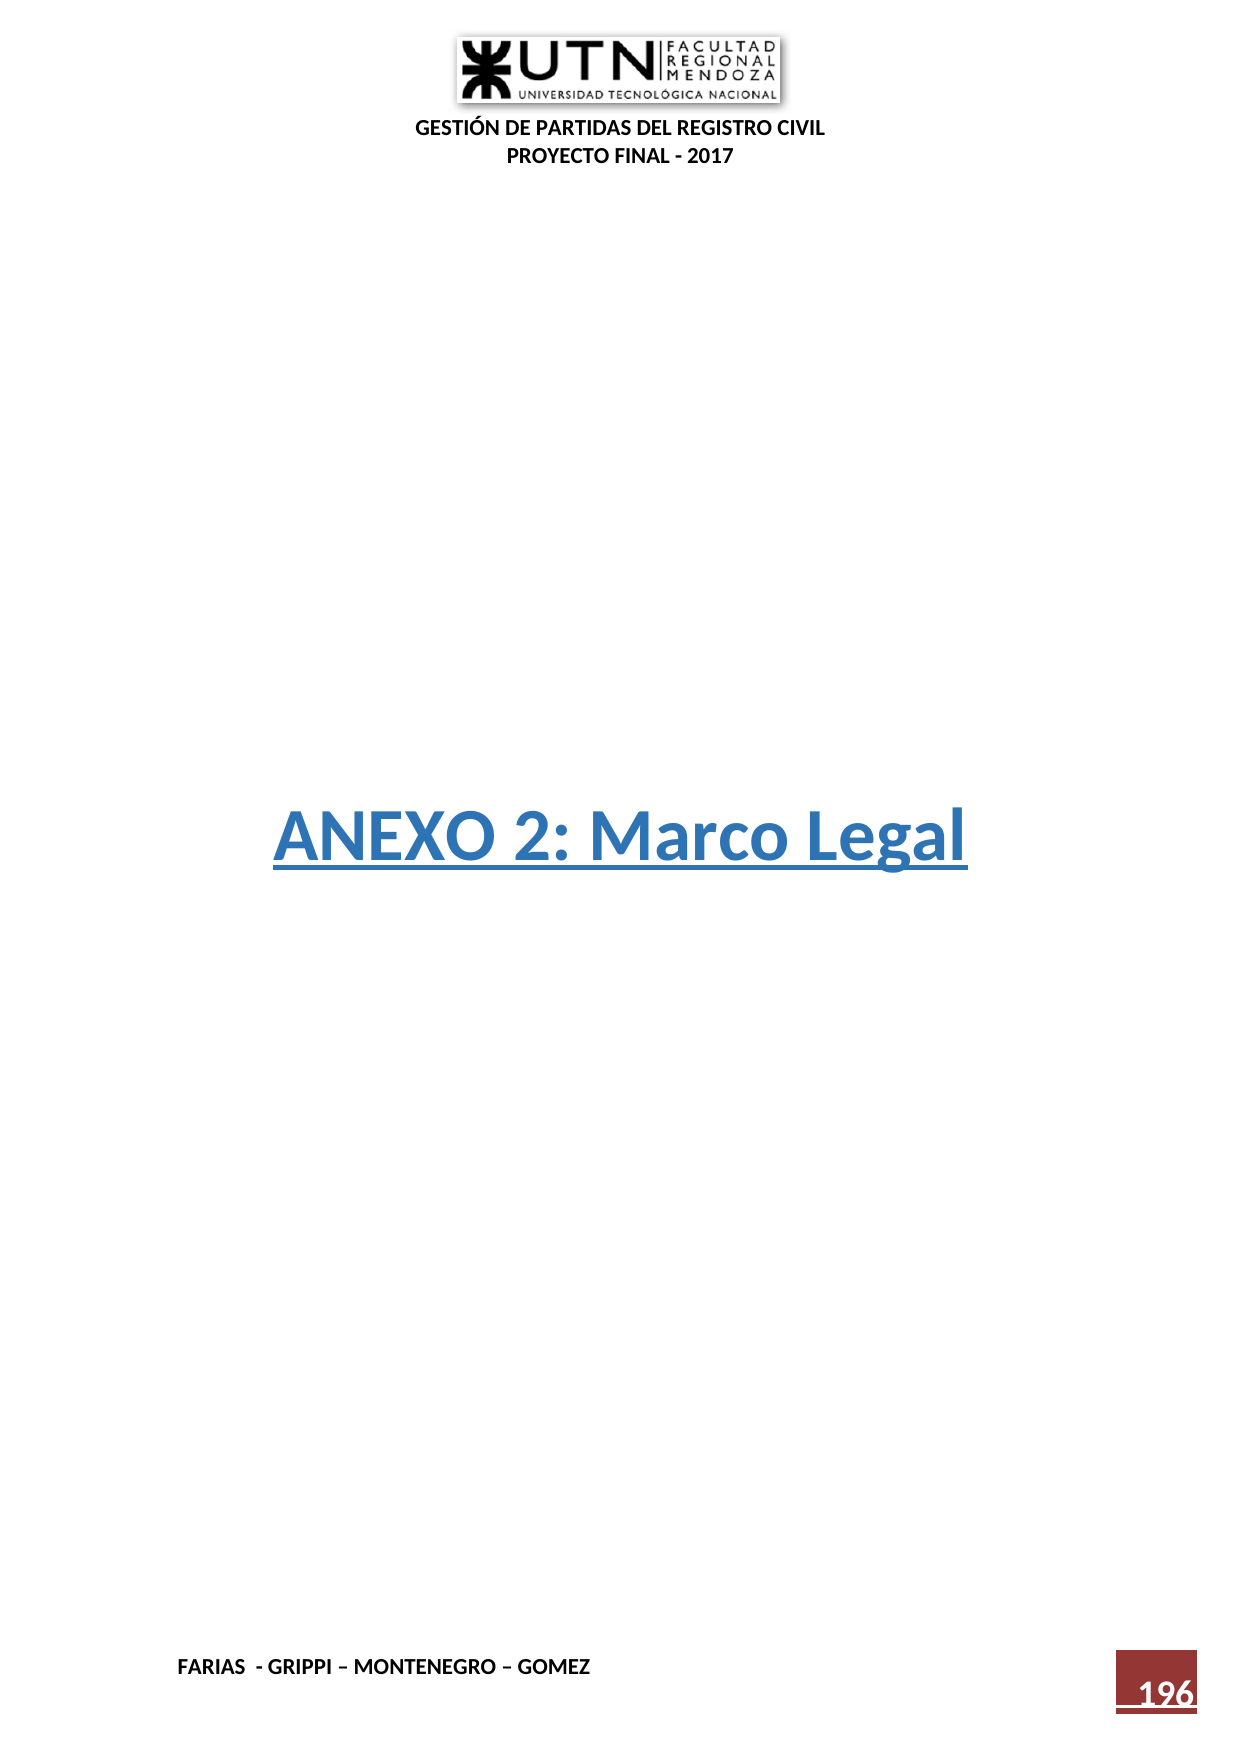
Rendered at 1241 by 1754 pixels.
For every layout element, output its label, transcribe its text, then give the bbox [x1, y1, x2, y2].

subtitle ANEXO 2: Marco Legal [177, 788, 1063, 879]
picture [449, 29, 791, 114]
